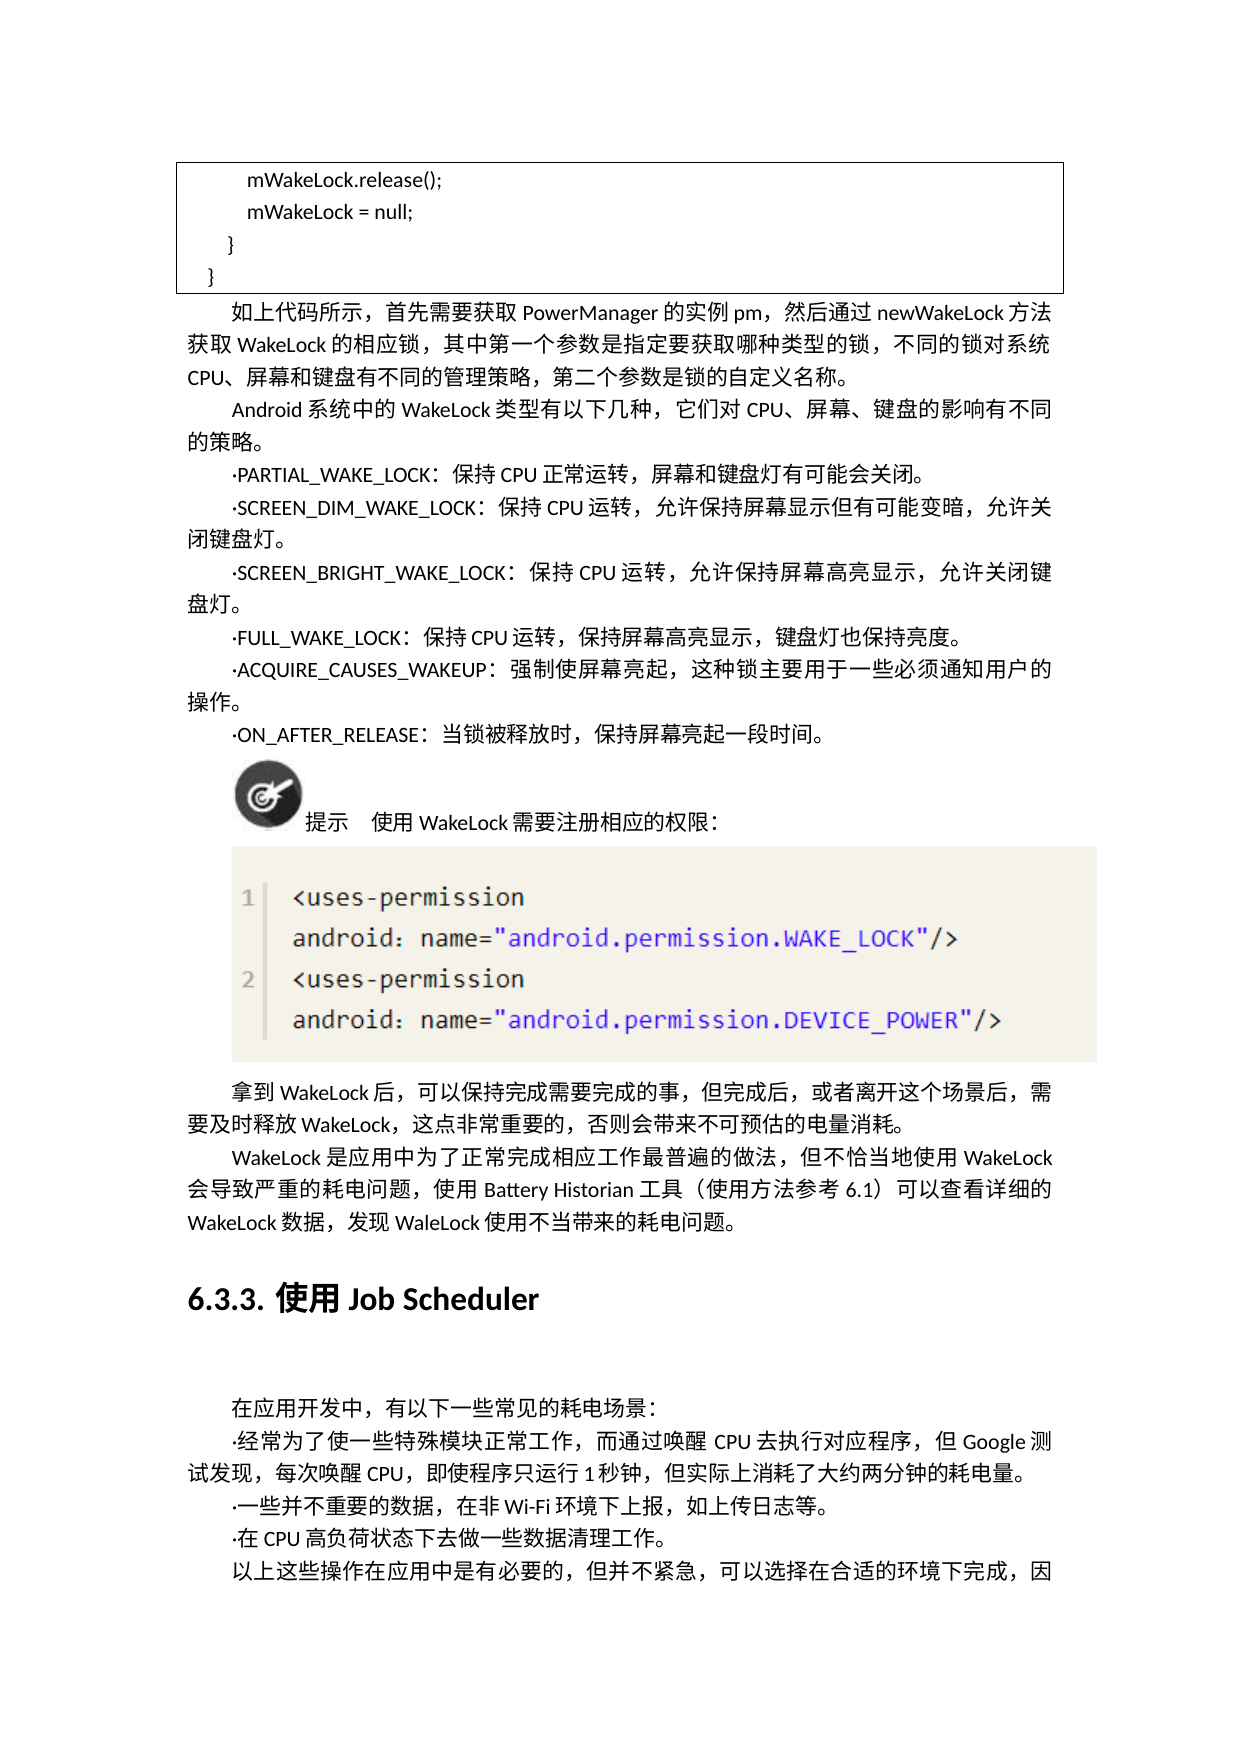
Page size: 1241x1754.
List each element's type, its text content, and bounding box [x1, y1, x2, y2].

subtitle 使用Job Scheduler [187, 1264, 1053, 1329]
text ·PARTIAL_WAKE_LOCK：保持CPU正常运转，屏幕和键盘灯有可能会关闭。 [187, 457, 1053, 489]
text ·ACQUIRE_CAUSES_WAKEUP：强制使屏幕亮起，这种锁主要用于一些必须通知用户的操作。 [187, 652, 1053, 717]
text Android系统中的WakeLock类型有以下几种，它们对CPU、屏幕、键盘的影响有不同的策略。 [187, 392, 1053, 457]
text WakeLock是应用中为了正常完成相应工作最普遍的做法，但不恰当地使用WakeLock会导致严重的耗电问题，使用Battery Historian工具（使用方法参考6.1）可以查看详细的WakeLock数据，发现WaleLock使用不当带来的耗电问题。 [187, 1139, 1053, 1237]
text ·一些并不重要的数据，在非Wi-Fi环境下上报，如上传日志等。 [187, 1488, 1053, 1521]
text 提示 使用WakeLock需要注册相应的权限： [187, 749, 1053, 847]
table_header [177, 163, 1063, 293]
text ·ON_AFTER_RELEASE：当锁被释放时，保持屏幕亮起一段时间。 [187, 717, 1053, 749]
text ·经常为了使一些特殊模块正常工作，而通过唤醒CPU去执行对应程序，但Google测试发现，每次唤醒CPU，即使程序只运行1秒钟，但实际上消耗了大约两分钟的耗电量。 [187, 1423, 1053, 1488]
picture [231, 758, 306, 831]
text ·SCREEN_DIM_WAKE_LOCK：保持CPU运转，允许保持屏幕显示但有可能变暗，允许关闭键盘灯。 [187, 489, 1053, 554]
text ·在CPU高负荷状态下去做一些数据清理工作。 [187, 1521, 1053, 1553]
text ·FULL_WAKE_LOCK：保持CPU运转，保持屏幕高亮显示，键盘灯也保持亮度。 [187, 619, 1053, 652]
text 拿到WakeLock后，可以保持完成需要完成的事，但完成后，或者离开这个场景后，需要及时释放WakeLock，这点非常重要的，否则会带来不可预估的电量消耗。 [187, 1074, 1053, 1139]
text 如上代码所示，首先需要获取PowerManager的实例pm，然后通过newWakeLock方法获取WakeLock的相应锁，其中第一个参数是指定要获取哪种类型的锁，不同的锁对系统CPU、屏幕和键盘有不同的管理策略，第二个参数是锁的自定义名称。 [187, 294, 1053, 392]
text ·SCREEN_BRIGHT_WAKE_LOCK：保持CPU运转，允许保持屏幕高亮显示，允许关闭键盘灯。 [187, 554, 1053, 619]
picture [231, 846, 1097, 1062]
text 在应用开发中，有以下一些常见的耗电场景： [187, 1391, 1053, 1423]
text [187, 1553, 1053, 1586]
